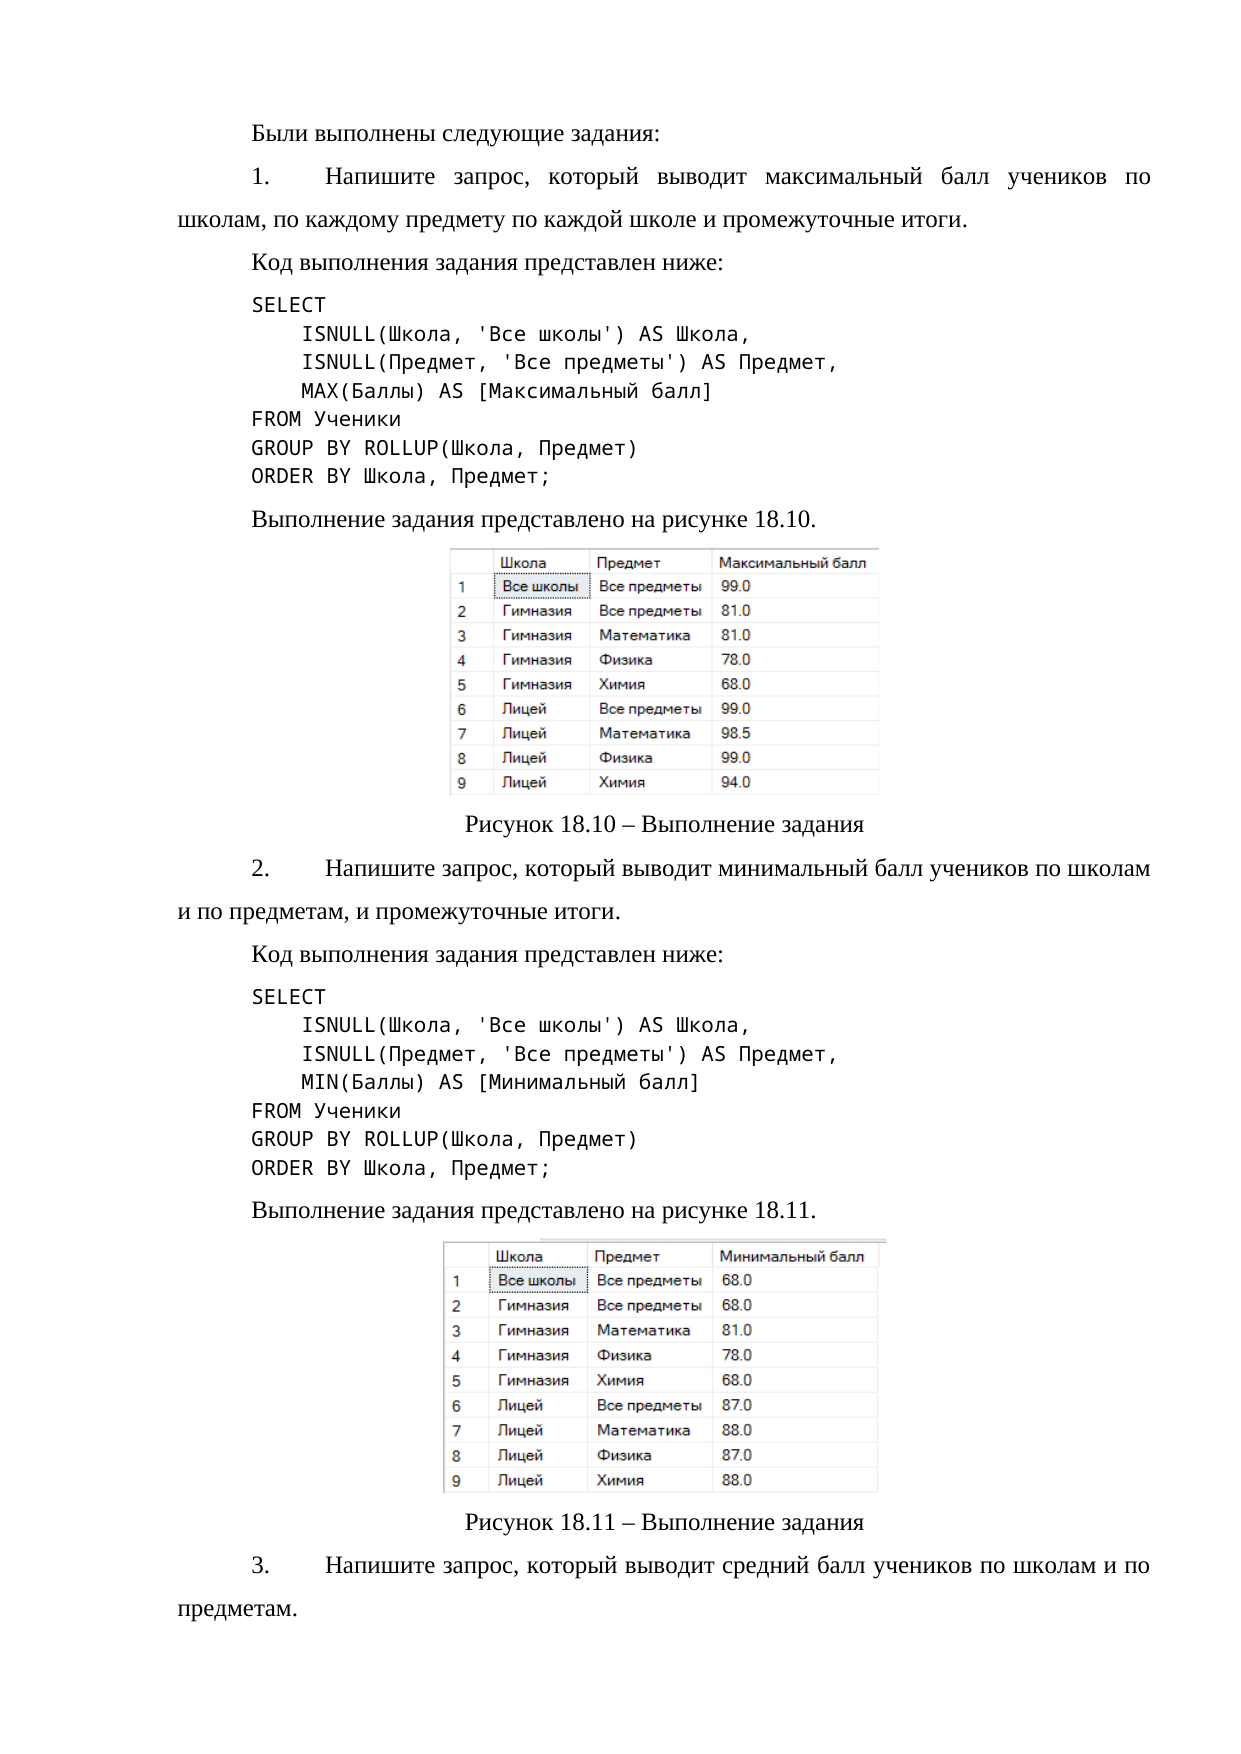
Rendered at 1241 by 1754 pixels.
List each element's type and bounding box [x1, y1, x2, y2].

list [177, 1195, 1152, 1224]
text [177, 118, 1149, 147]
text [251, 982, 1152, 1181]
picture [442, 1238, 887, 1493]
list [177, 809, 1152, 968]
picture [449, 547, 880, 796]
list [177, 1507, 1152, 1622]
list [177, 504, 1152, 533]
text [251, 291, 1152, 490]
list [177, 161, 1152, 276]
